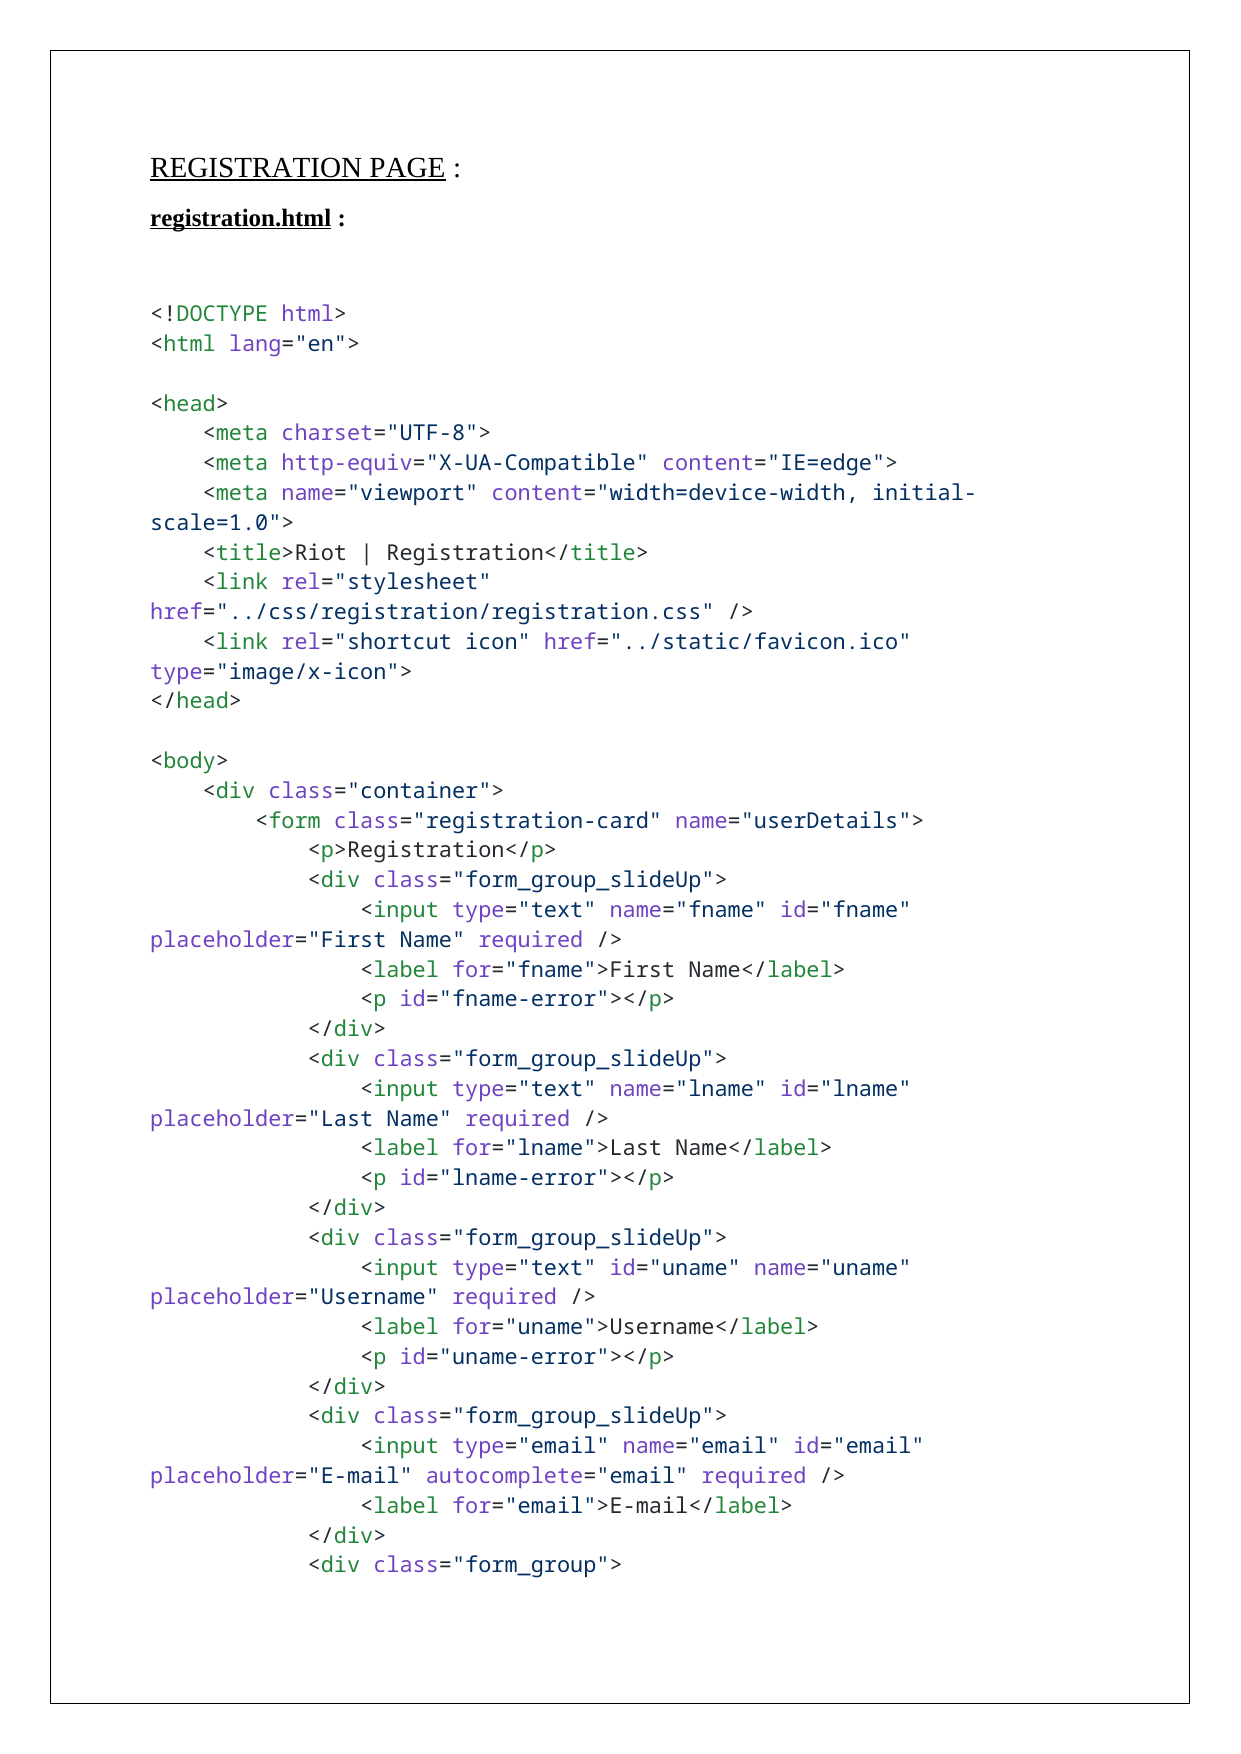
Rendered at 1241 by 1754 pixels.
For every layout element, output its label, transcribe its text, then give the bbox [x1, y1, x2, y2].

text <html lang="en"> [150, 328, 1090, 358]
text registration.html : [150, 203, 1090, 232]
text REGISTRATION PAGE : [150, 150, 1090, 183]
text <link rel="shortcut icon" href="../static/favicon.ico" type="image/x-icon"> [150, 626, 1090, 686]
text </div> [150, 1520, 1090, 1549]
text <!DOCTYPE html> [150, 298, 1090, 328]
text <head> [150, 388, 1090, 417]
text <label for="fname">First Name</label> [150, 954, 1090, 983]
text <div class="form_group_slideUp"> [150, 1043, 1090, 1073]
text <link rel="stylesheet" href="../css/registration/registration.css" /> [150, 566, 1090, 626]
text <input type="email" name="email" id="email" placeholder="E-mail" autocomplete="email" required /> [150, 1430, 1090, 1490]
text </head> [150, 686, 1090, 715]
text <p id="lname-error"></p> [150, 1162, 1090, 1192]
text <p>Registration</p> [150, 834, 1090, 864]
text </div> [150, 1013, 1090, 1043]
text <label for="lname">Last Name</label> [150, 1132, 1090, 1162]
text <p id="fname-error"></p> [150, 983, 1090, 1013]
text <label for="uname">Username</label> [150, 1311, 1090, 1341]
text </div> [150, 1192, 1090, 1222]
text <div class="form_group"> [150, 1549, 1090, 1579]
text <input type="text" name="fname" id="fname" placeholder="First Name" required /> [150, 894, 1090, 954]
text <div class="form_group_slideUp"> [150, 1401, 1090, 1430]
text <label for="email">E-mail</label> [150, 1490, 1090, 1520]
text <title>Riot | Registration</title> [150, 537, 1090, 566]
text <meta http-equiv="X-UA-Compatible" content="IE=edge"> [150, 447, 1090, 477]
text <div class="form_group_slideUp"> [150, 864, 1090, 894]
text <div class="form_group_slideUp"> [150, 1222, 1090, 1252]
text <body> [150, 745, 1090, 775]
text <meta charset="UTF-8"> [150, 417, 1090, 447]
text <form class="registration-card" name="userDetails"> [150, 805, 1090, 834]
text <meta name="viewport" content="width=device-width, initial-scale=1.0"> [150, 477, 1090, 537]
text <input type="text" id="uname" name="uname" placeholder="Username" required /> [150, 1252, 1090, 1311]
text <div class="container"> [150, 775, 1090, 805]
text </div> [150, 1371, 1090, 1401]
text <p id="uname-error"></p> [150, 1341, 1090, 1371]
text <input type="text" name="lname" id="lname" placeholder="Last Name" required /> [150, 1073, 1090, 1132]
